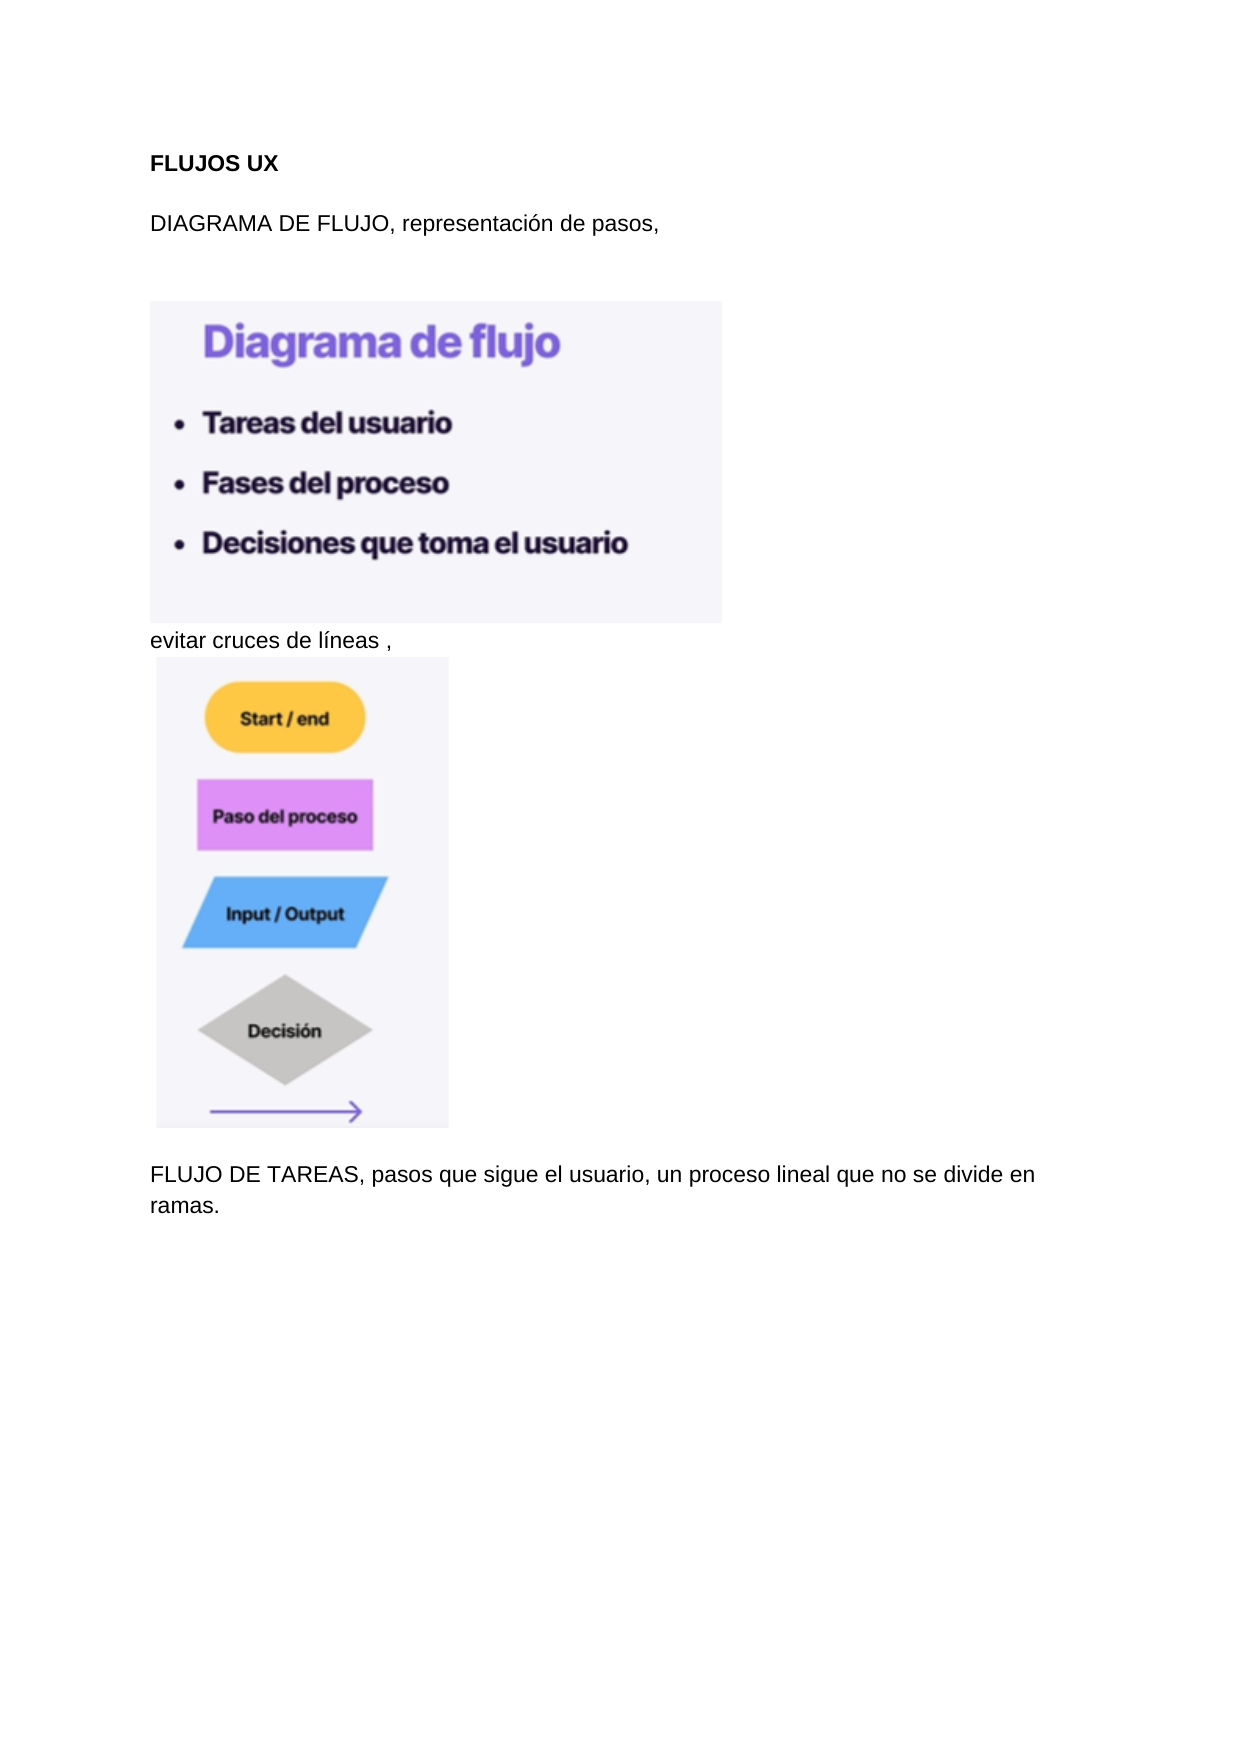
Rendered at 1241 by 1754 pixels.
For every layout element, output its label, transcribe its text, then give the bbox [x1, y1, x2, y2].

text DIAGRAMA DE FLUJO, representación de pasos, [150, 210, 1090, 237]
text evitar cruces de líneas , [150, 627, 1090, 653]
picture [150, 301, 722, 623]
picture [156, 657, 449, 1128]
text FLUJOS UX [150, 150, 1090, 176]
text FLUJO DE TAREAS, pasos que sigue el usuario, un proceso lineal que no se divide en ramas. [150, 1161, 1090, 1218]
